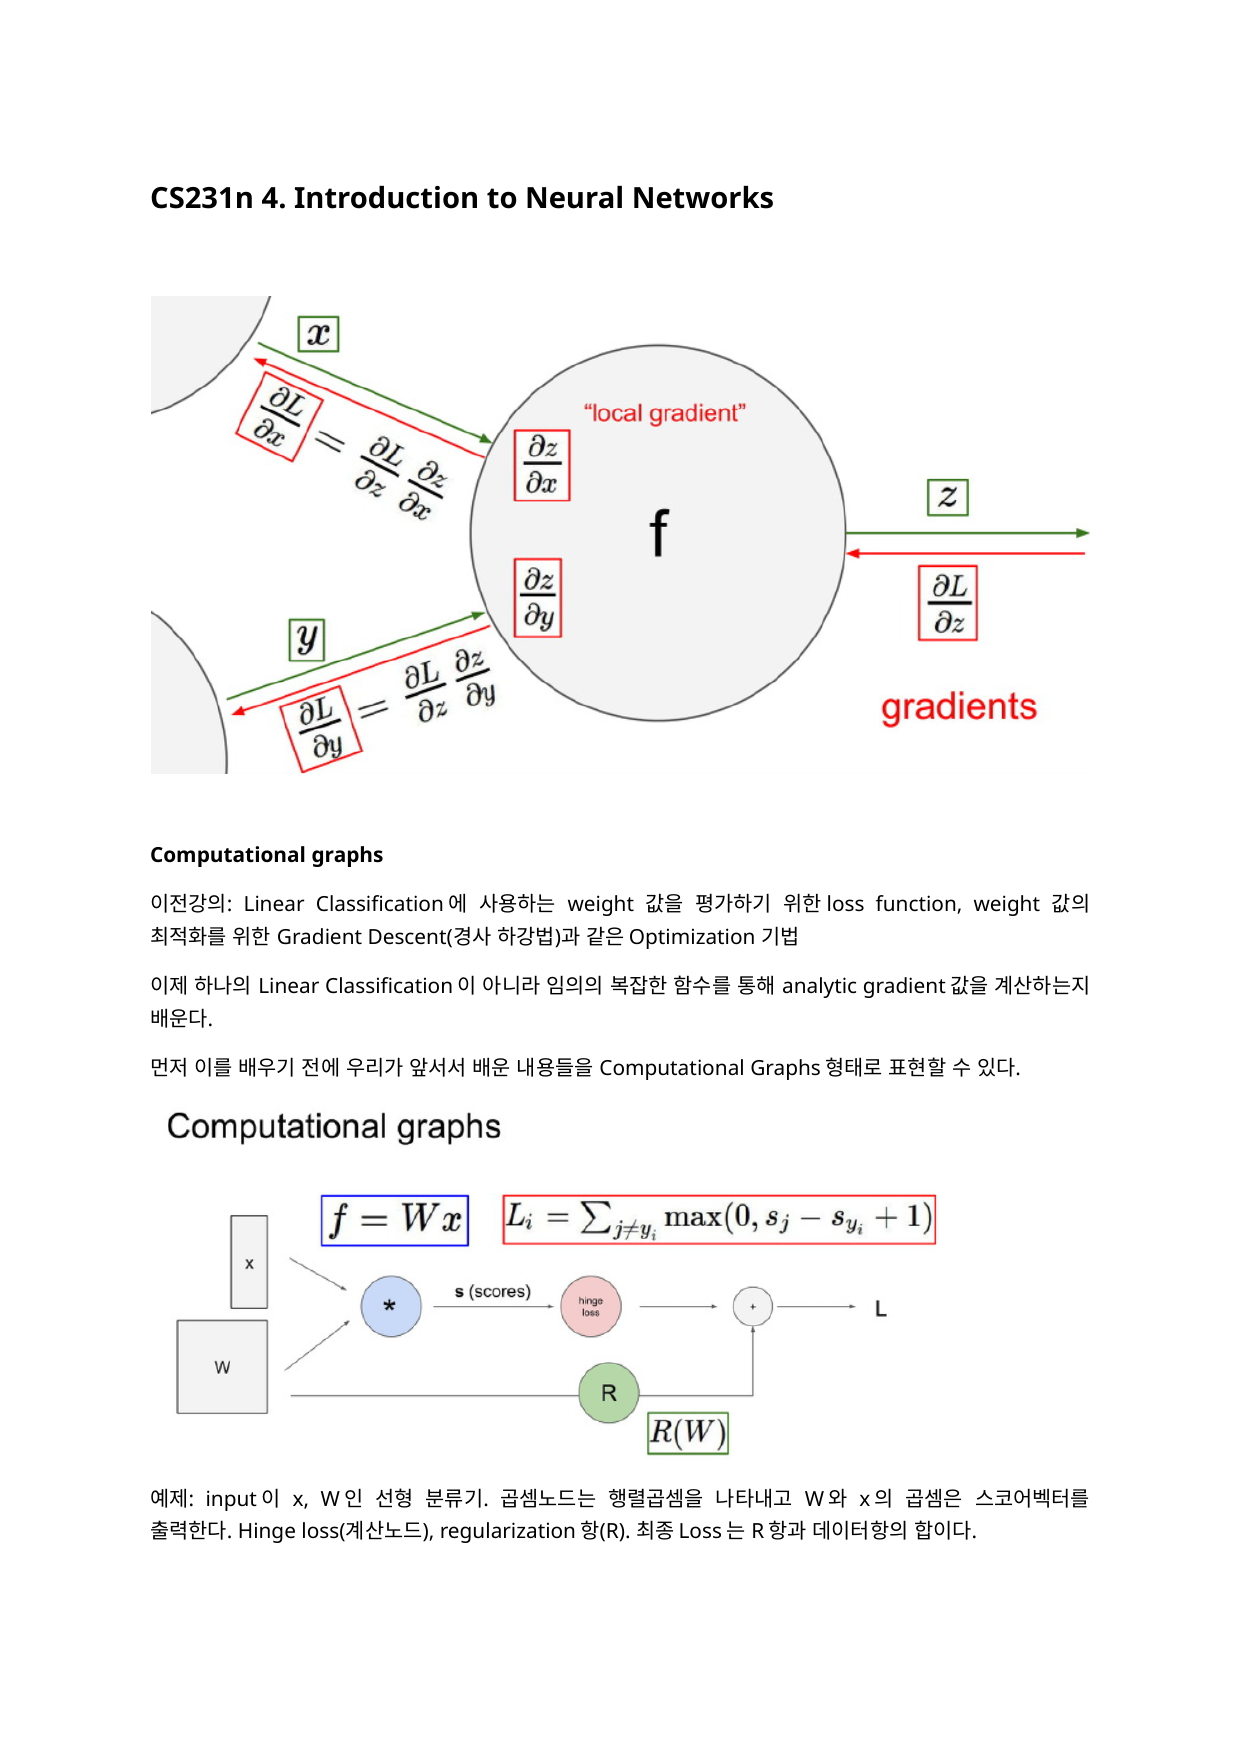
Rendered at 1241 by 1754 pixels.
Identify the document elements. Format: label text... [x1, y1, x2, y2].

text 예제: input이 x, W인 선형 분류기. 곱셈노드는 행렬곱셈을 나타내고 W와 x의 곱셈은 스코어벡터를 출력한다. Hinge loss(계산노드), regularization항(R). 최종Loss는 R항과 데이터항의 합이다. [150, 1482, 1090, 1545]
text CS231n 4. Introduction to Neural Networks [150, 177, 1090, 217]
picture [150, 1100, 942, 1464]
text Computational graphs [150, 840, 1090, 868]
text 먼저 이를 배우기 전에 우리가 앞서서 배운 내용들을 Computational Graphs형태로 표현할 수 있다. [150, 1051, 1090, 1082]
text 이제 하나의 Linear Classification이 아니라 임의의 복잡한 함수를 통해 analytic gradient값을 계산하는지 배운다. [150, 969, 1090, 1032]
picture [150, 296, 1091, 774]
text 이전강의: Linear Classification에 사용하는 weight 값을 평가하기 위한 loss function, weight 값의 최적화를 위한 Gradient Descent(경사 하강법)과 같은 Optimization 기법 [150, 887, 1090, 950]
